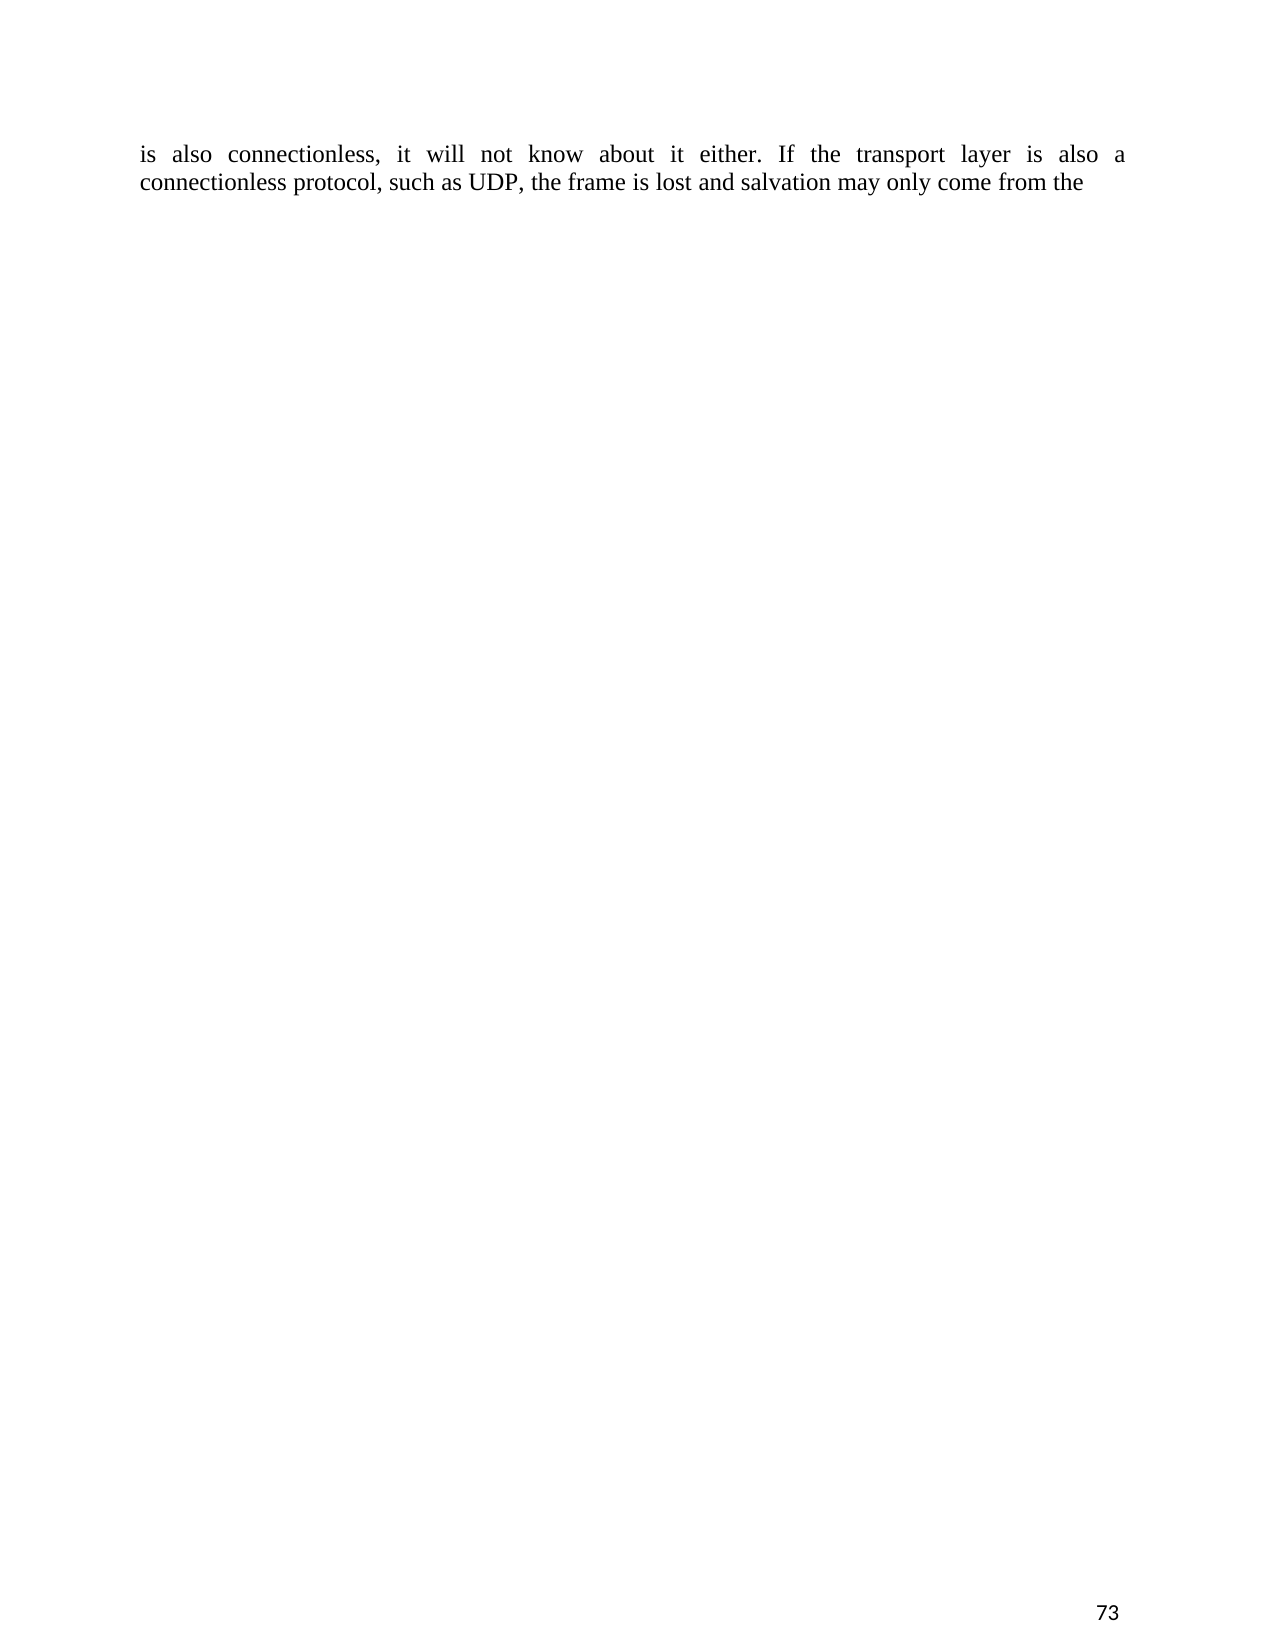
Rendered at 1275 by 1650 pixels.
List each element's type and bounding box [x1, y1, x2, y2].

text [139, 139, 1125, 196]
